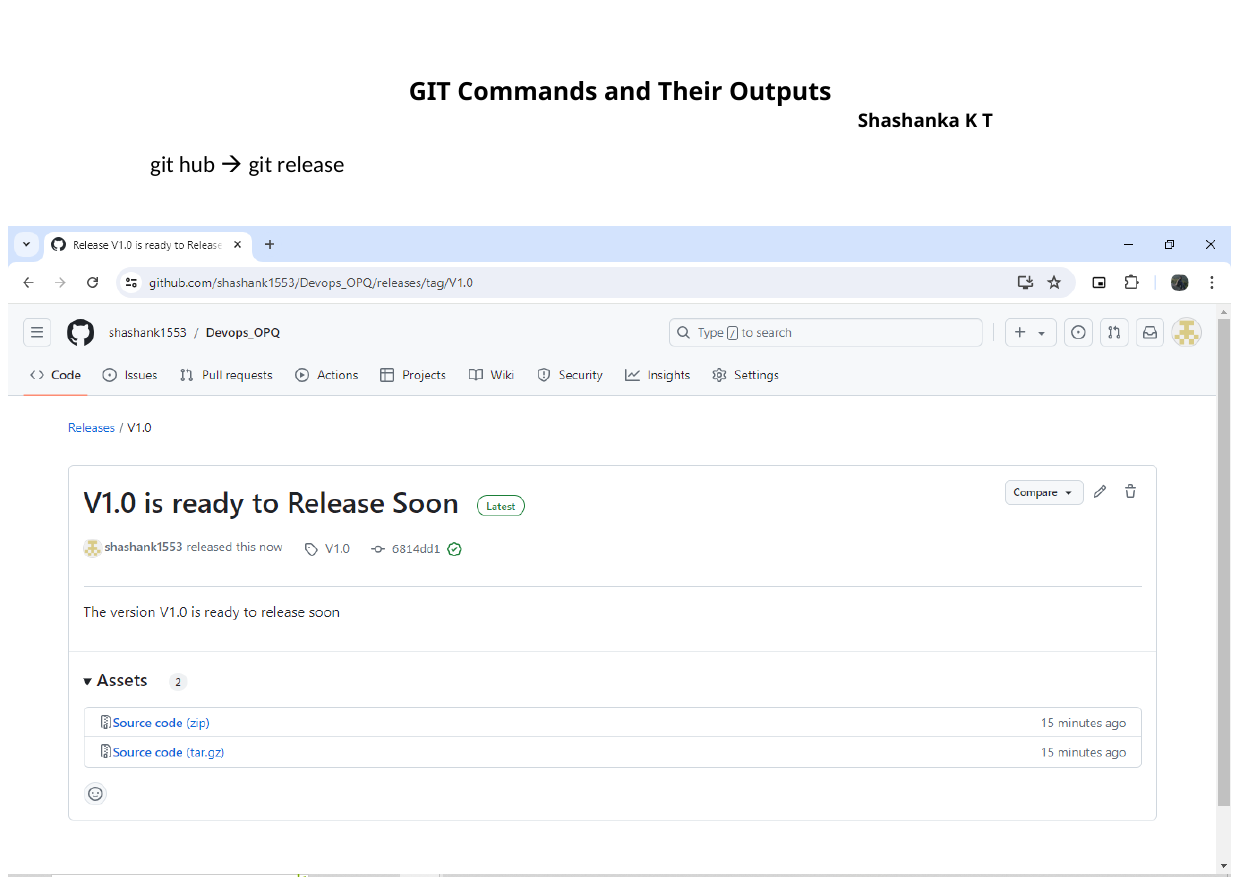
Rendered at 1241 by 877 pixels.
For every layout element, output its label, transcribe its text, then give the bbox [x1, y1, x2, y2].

text git hub git release [150, 150, 1090, 178]
picture [8, 226, 1231, 877]
